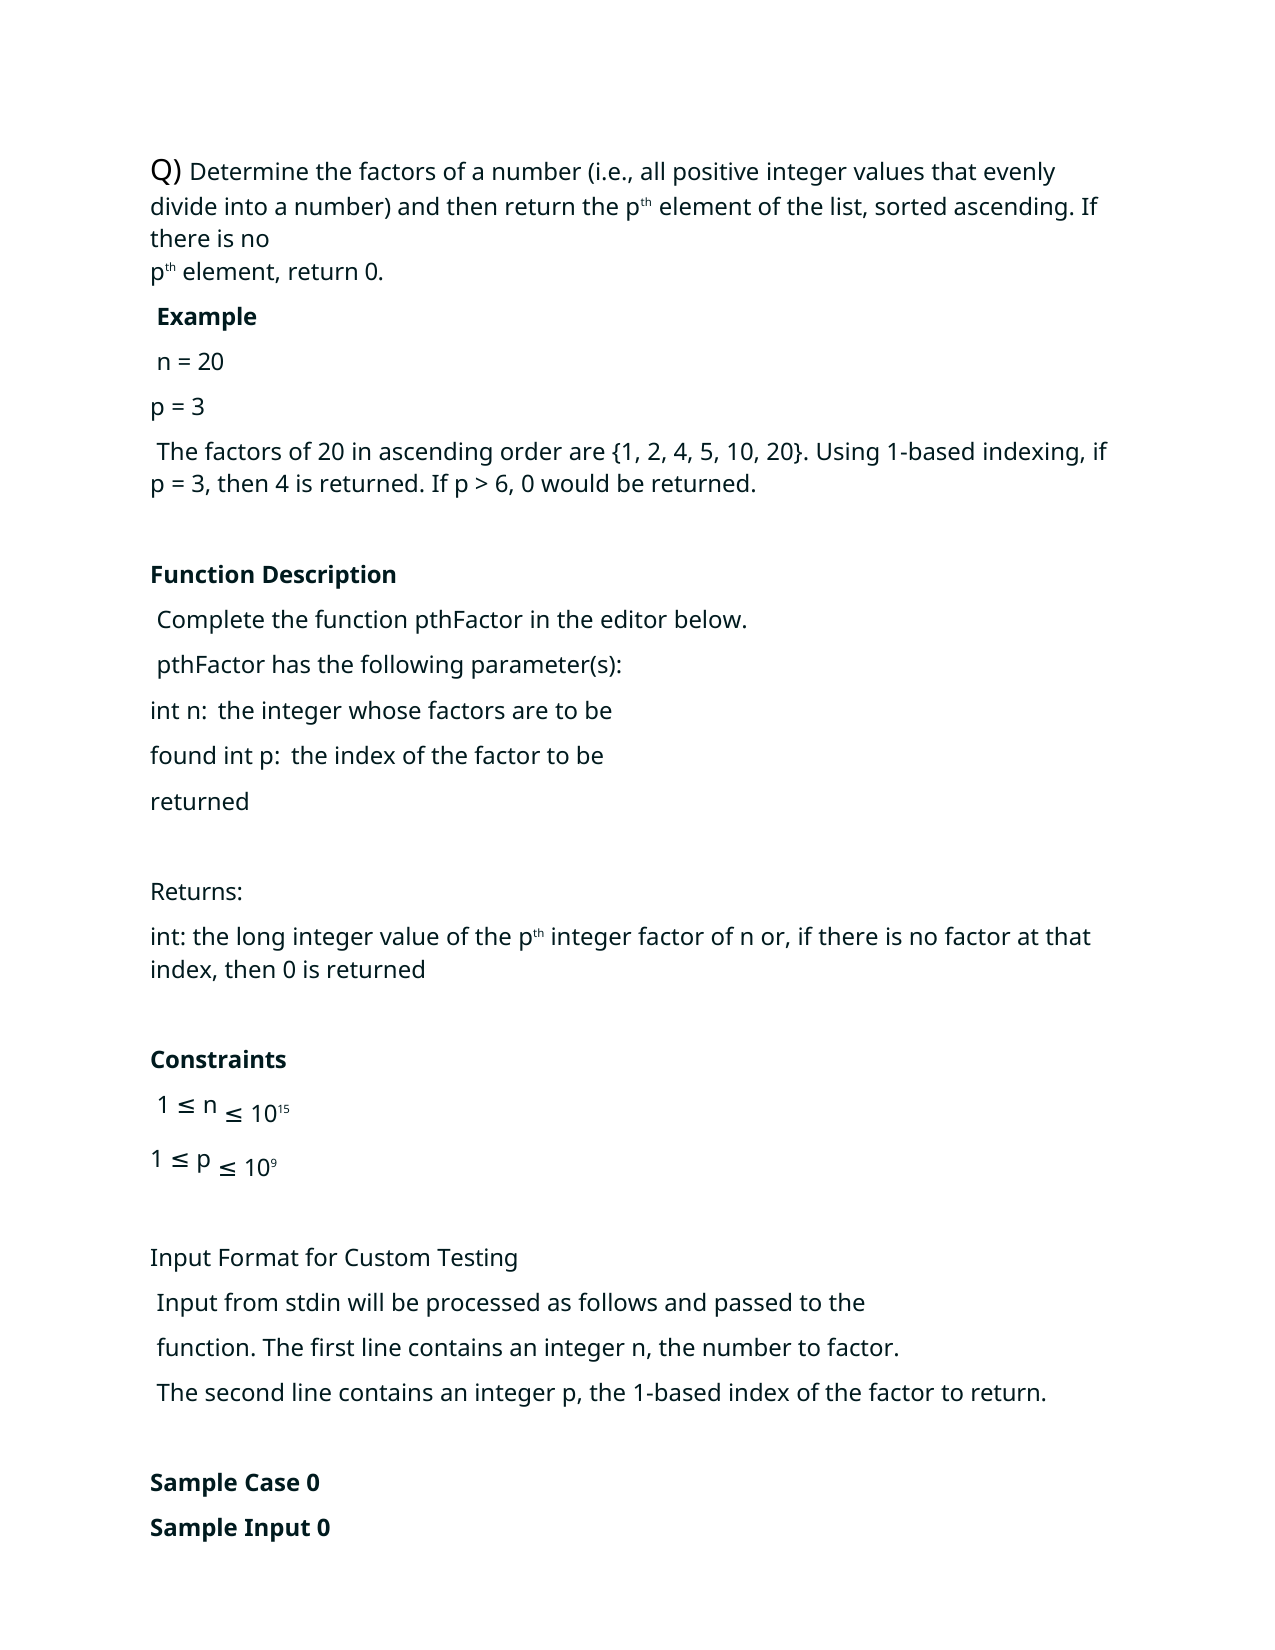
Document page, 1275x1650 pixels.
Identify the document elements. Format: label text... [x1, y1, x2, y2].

text 1 ≤ p ≤ 109 [150, 1142, 1127, 1183]
text Input Format for Custom Testing [150, 1240, 1127, 1273]
text Constraints [150, 1043, 1127, 1076]
text Input from stdin will be processed as follows and passed to the function. The first line contains an integer n, the number to factor. [156, 1286, 952, 1364]
text Example [156, 300, 1127, 332]
text int: the long integer value of the pth integer factor of n or, if there is no factor at that index, then 0 is returned [150, 920, 1125, 985]
text pth element, return 0. [150, 255, 1127, 287]
text 1 ≤ n ≤ 1015 [156, 1088, 1127, 1129]
text Function Description [150, 558, 1127, 591]
text p = 3 [150, 390, 1127, 422]
text The second line contains an integer p, the 1-based index of the factor to return. [156, 1377, 1127, 1408]
text n = 20 [156, 345, 1127, 377]
text Q) Determine the factors of a number (i.e., all positive integer values that evenly divide into a number) and then return the pth element of the list, sorted ascending. If there is no [150, 150, 1122, 254]
text Returns: [150, 875, 1127, 908]
text int n: the integer whose factors are to be found int p: the index of the factor to be returned [150, 693, 674, 817]
text The factors of 20 in ascending order are {1, 2, 4, 5, 10, 20}. Using 1-based indexing, if p = 3, then 4 is returned. If p > 6, 0 would be returned. [150, 435, 1125, 500]
text Sample Input 0 [150, 1511, 1127, 1544]
text Complete the function pthFactor in the editor below. pthFactor has the following parameter(s): [156, 603, 791, 681]
text Sample Case 0 [150, 1466, 1127, 1498]
